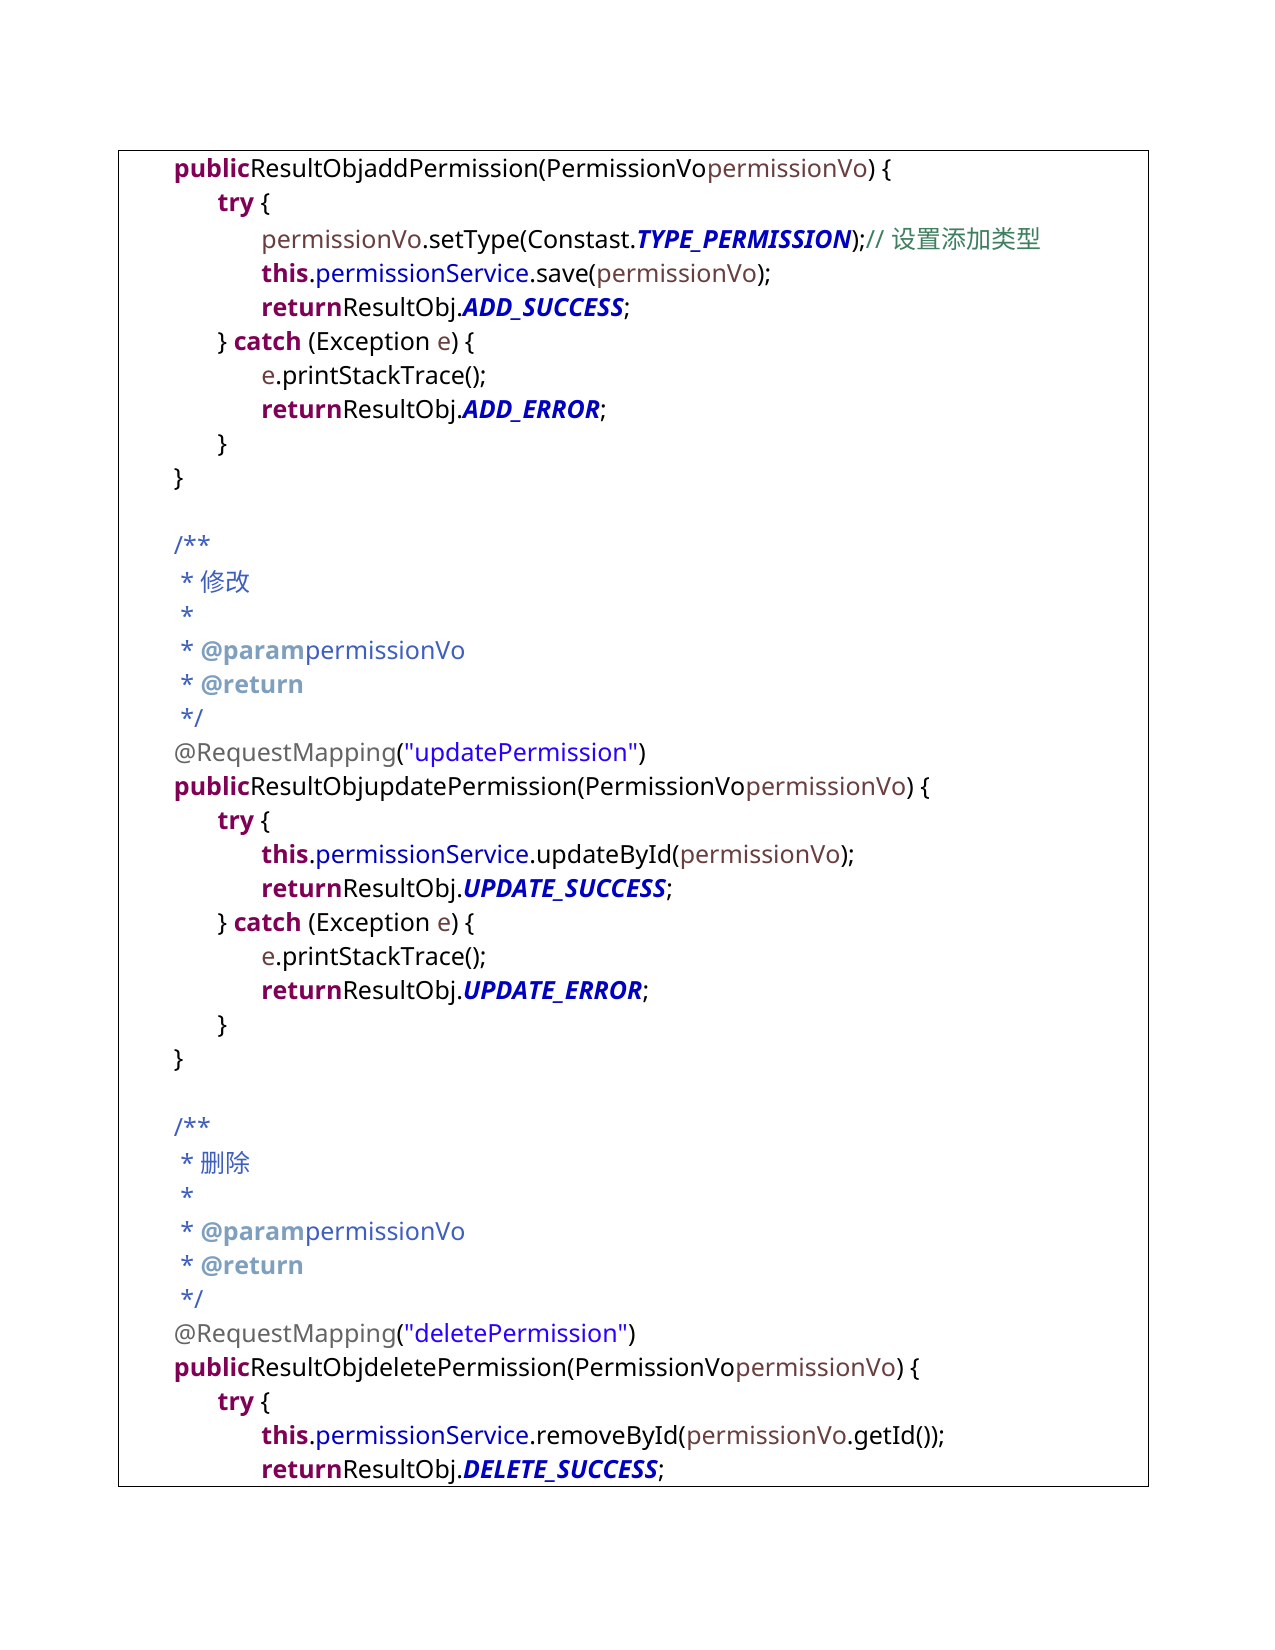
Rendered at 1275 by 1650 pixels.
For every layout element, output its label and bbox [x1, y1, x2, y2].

table_header [119, 151, 1148, 1486]
